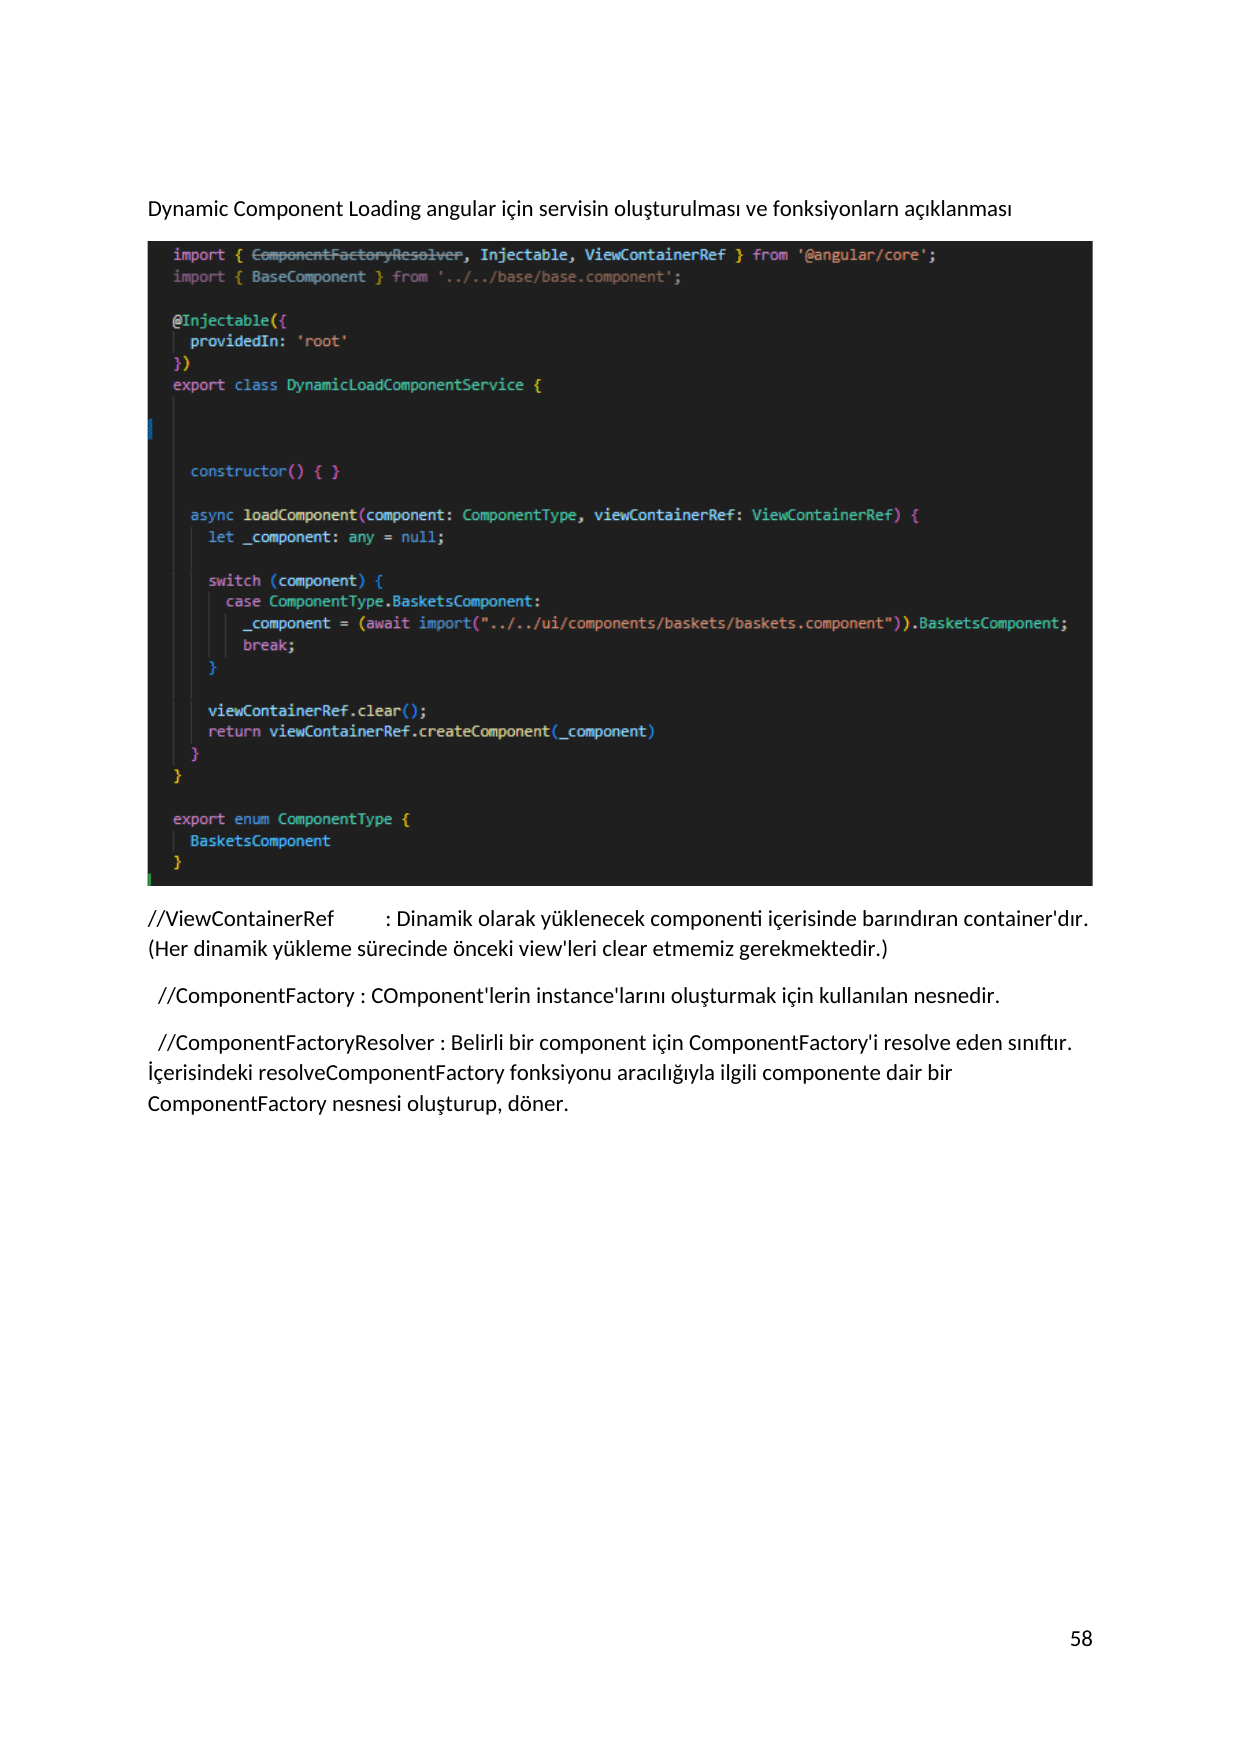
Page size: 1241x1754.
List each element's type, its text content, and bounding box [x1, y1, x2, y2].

text Dynamic Component Loading angular için servisin oluşturulması ve fonksiyonlarn açıklanması [148, 194, 1093, 222]
picture [147, 241, 1093, 886]
text //ViewContainerRef : Dinamik olarak yüklenecek componenti içerisinde barındıran container'dır. (Her dinamik yükleme sürecinde önceki view'leri clear etmemiz gerekmektedir.) [148, 904, 1093, 962]
text //ComponentFactory : COmponent'lerin instance'larını oluşturmak için kullanılan nesnedir. [148, 981, 1093, 1009]
text //ComponentFactoryResolver : Belirli bir component için ComponentFactory'i resolve eden sınıftır. İçerisindeki resolveComponentFactory fonksiyonu aracılığıyla ilgili componente dair bir ComponentFactory nesnesi oluşturup, döner. [148, 1028, 1093, 1117]
